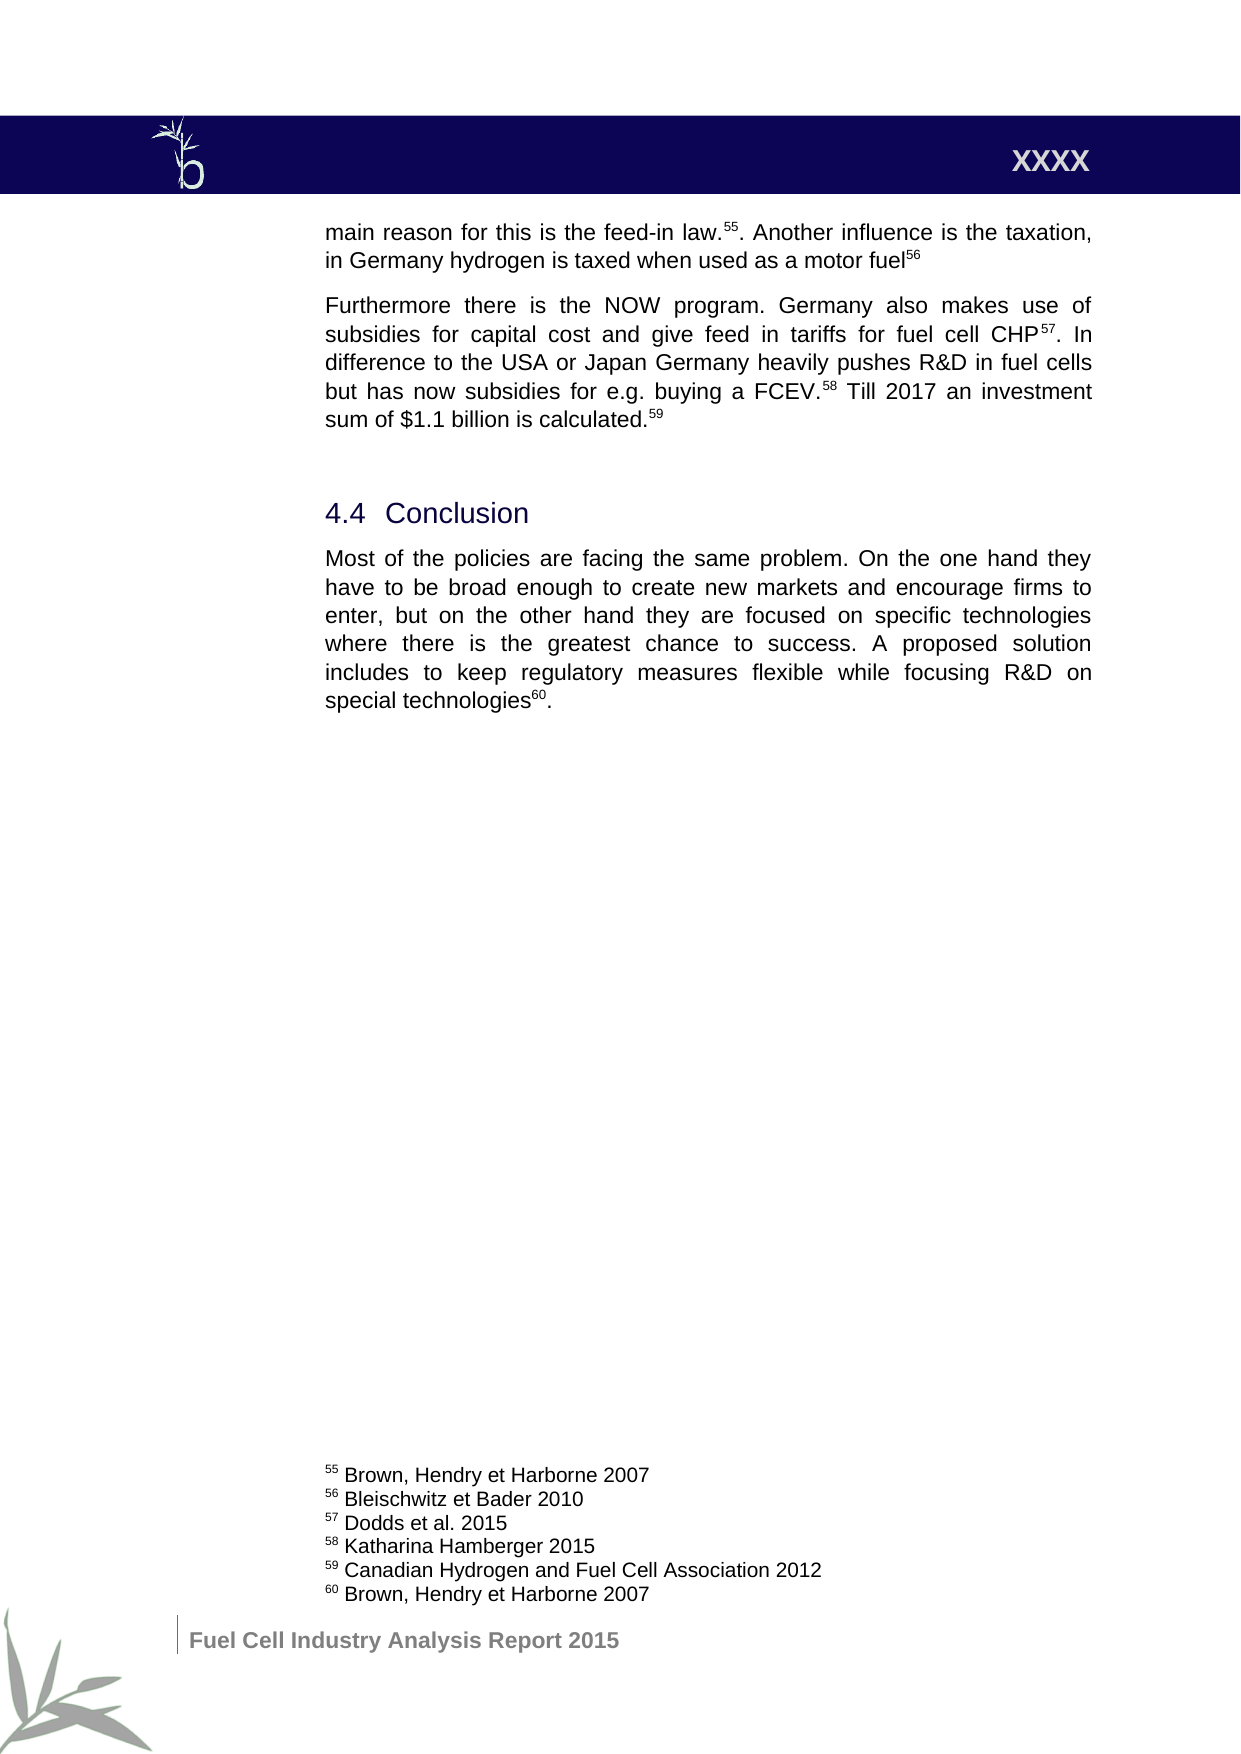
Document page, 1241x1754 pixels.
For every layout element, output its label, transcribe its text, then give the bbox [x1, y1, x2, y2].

text Furthermore there is the NOW program. Germany also makes use of subsidies for capital cost and give feed in tariffs for fuel cell CHP. In difference to the USA or Japan Germany heavily pushes R&D in fuel cells but has now subsidies for e.g. buying a FCEV. Till 2017 an investment sum of $1.1 billion is calculated. [325, 292, 1092, 432]
picture [0, 1607, 169, 1754]
text Most of the policies are facing the same problem. On the one hand they have to be broad enough to create new markets and encourage firms to enter, but on the other hand they are focused on specific technologies where there is the greatest chance to success. A proposed solution includes to keep regulatory measures flexible while focusing R&D on special technologies. [325, 545, 1092, 713]
subtitle Conclusion [325, 496, 1092, 530]
